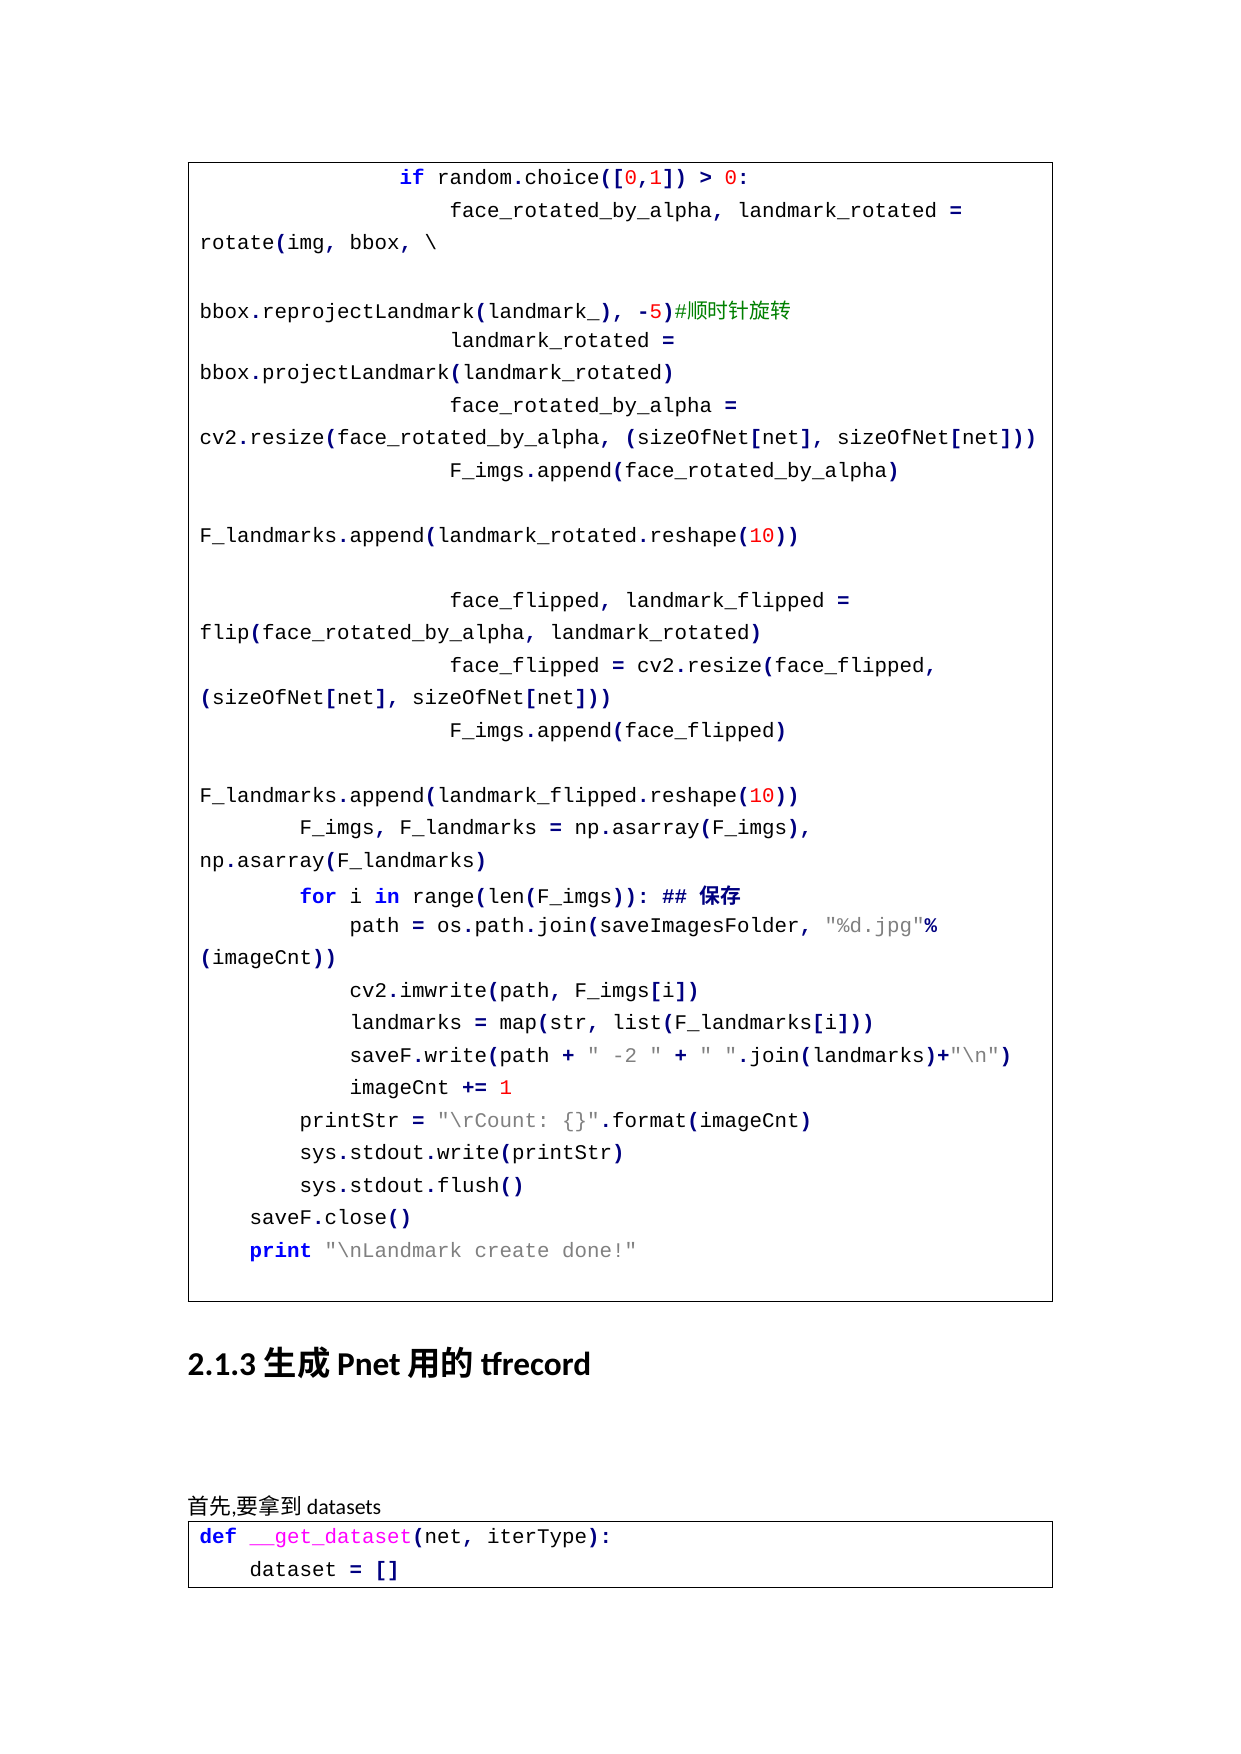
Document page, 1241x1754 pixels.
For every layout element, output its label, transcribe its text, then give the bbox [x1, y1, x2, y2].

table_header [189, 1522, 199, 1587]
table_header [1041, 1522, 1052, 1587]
subtitle 2.1.3 生成Pnet用的tfrecord [187, 1329, 1053, 1394]
text 首先,要拿到datasets [187, 1488, 1053, 1521]
